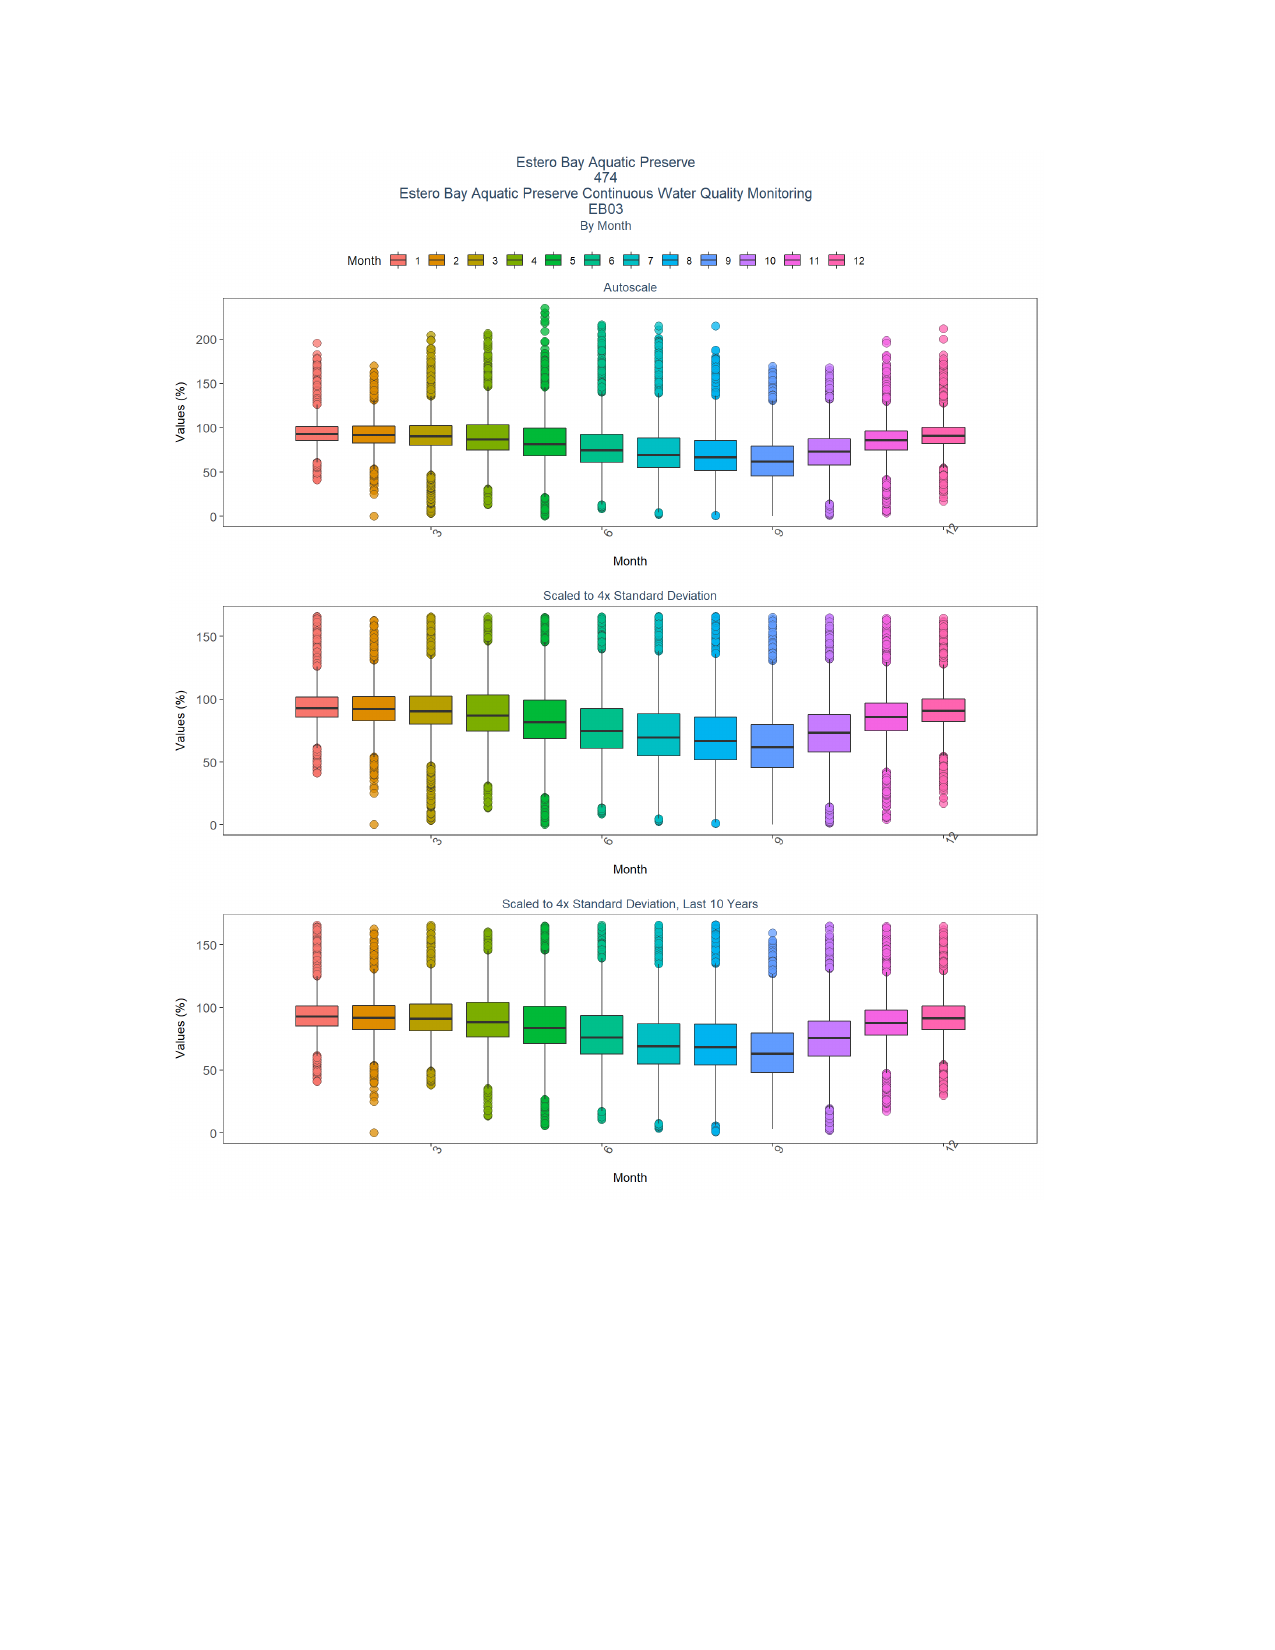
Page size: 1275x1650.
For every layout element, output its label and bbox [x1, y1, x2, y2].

picture [168, 150, 1044, 1200]
